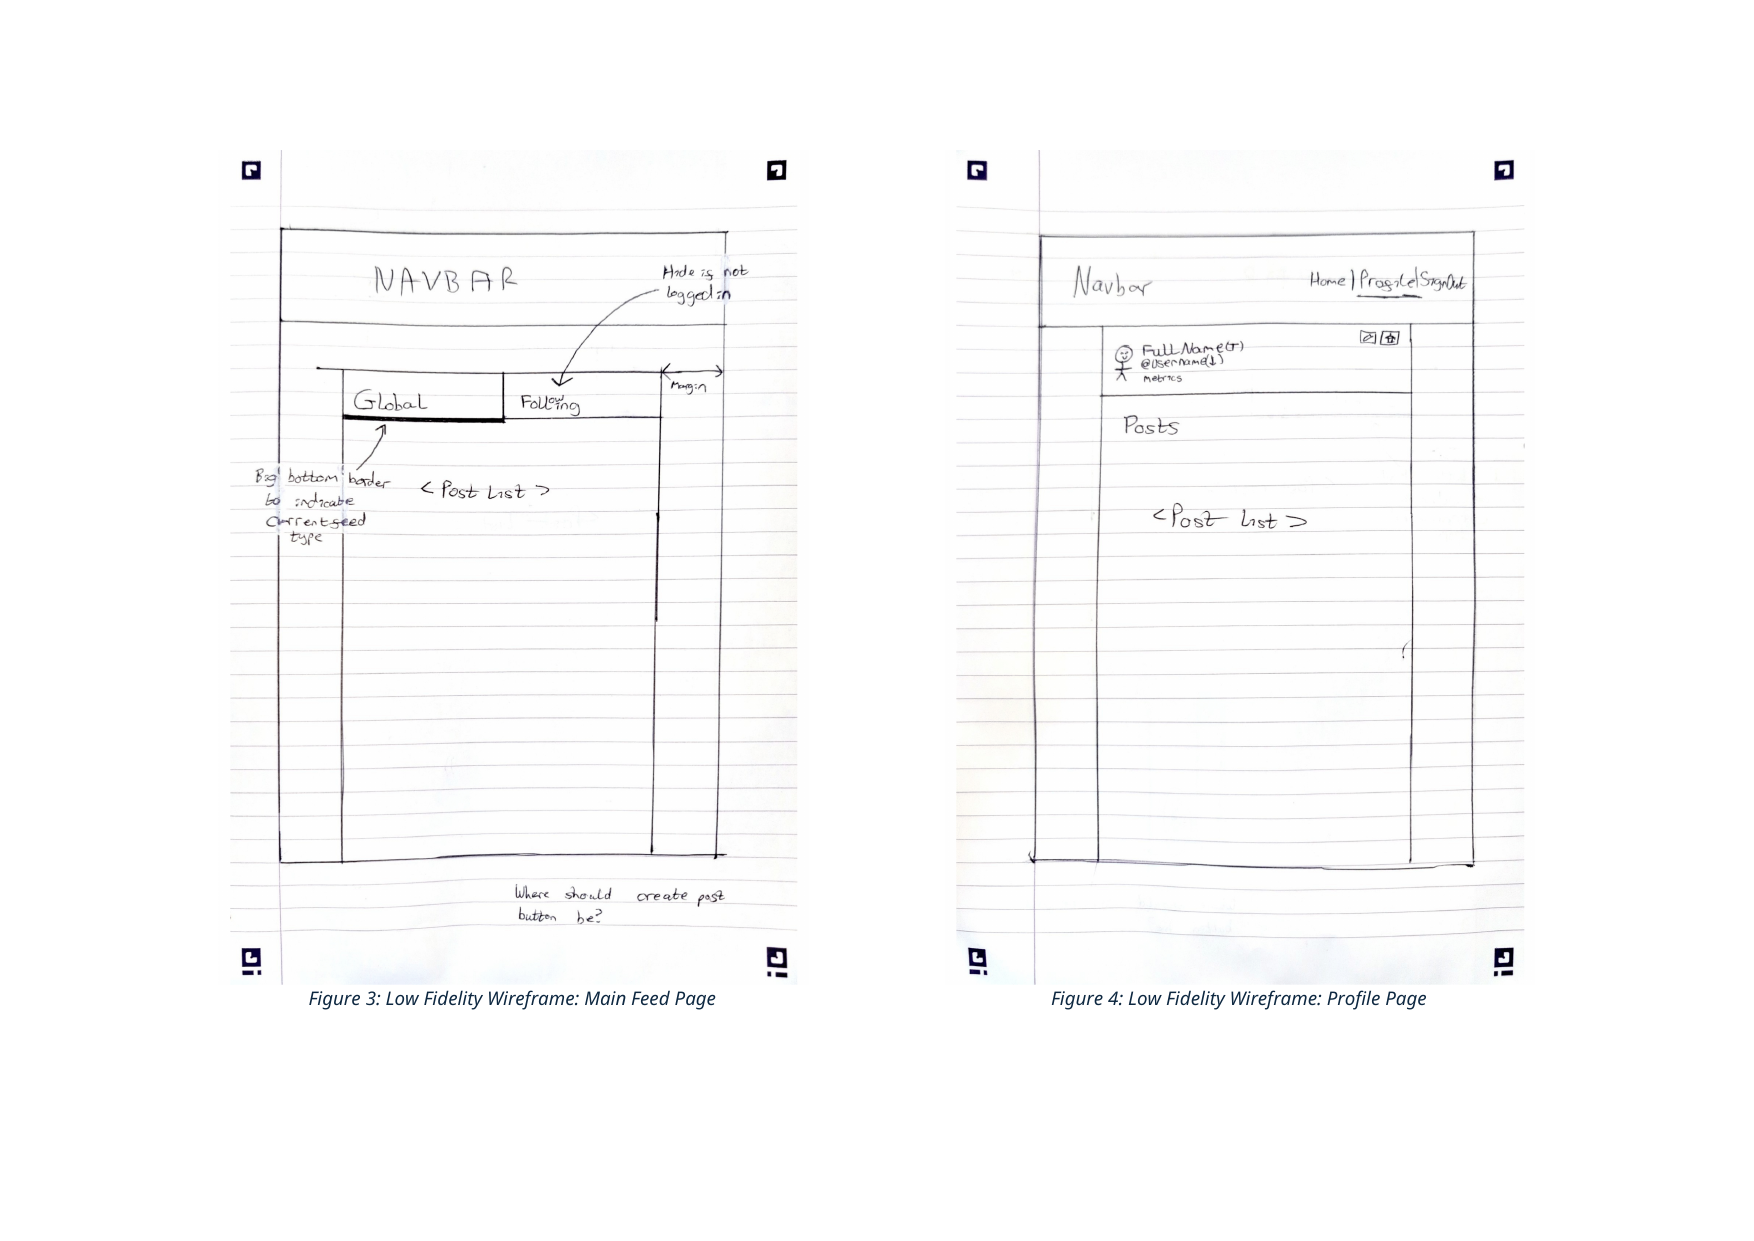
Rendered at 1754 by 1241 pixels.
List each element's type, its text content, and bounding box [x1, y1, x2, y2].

picture [218, 150, 809, 985]
picture [944, 150, 1535, 985]
table_cell Figure : Low Fidelity Wireframe: Profile Page [876, 150, 1603, 1031]
table_cell Figure : Low Fidelity Wireframe: Main Feed Page [150, 150, 876, 1031]
